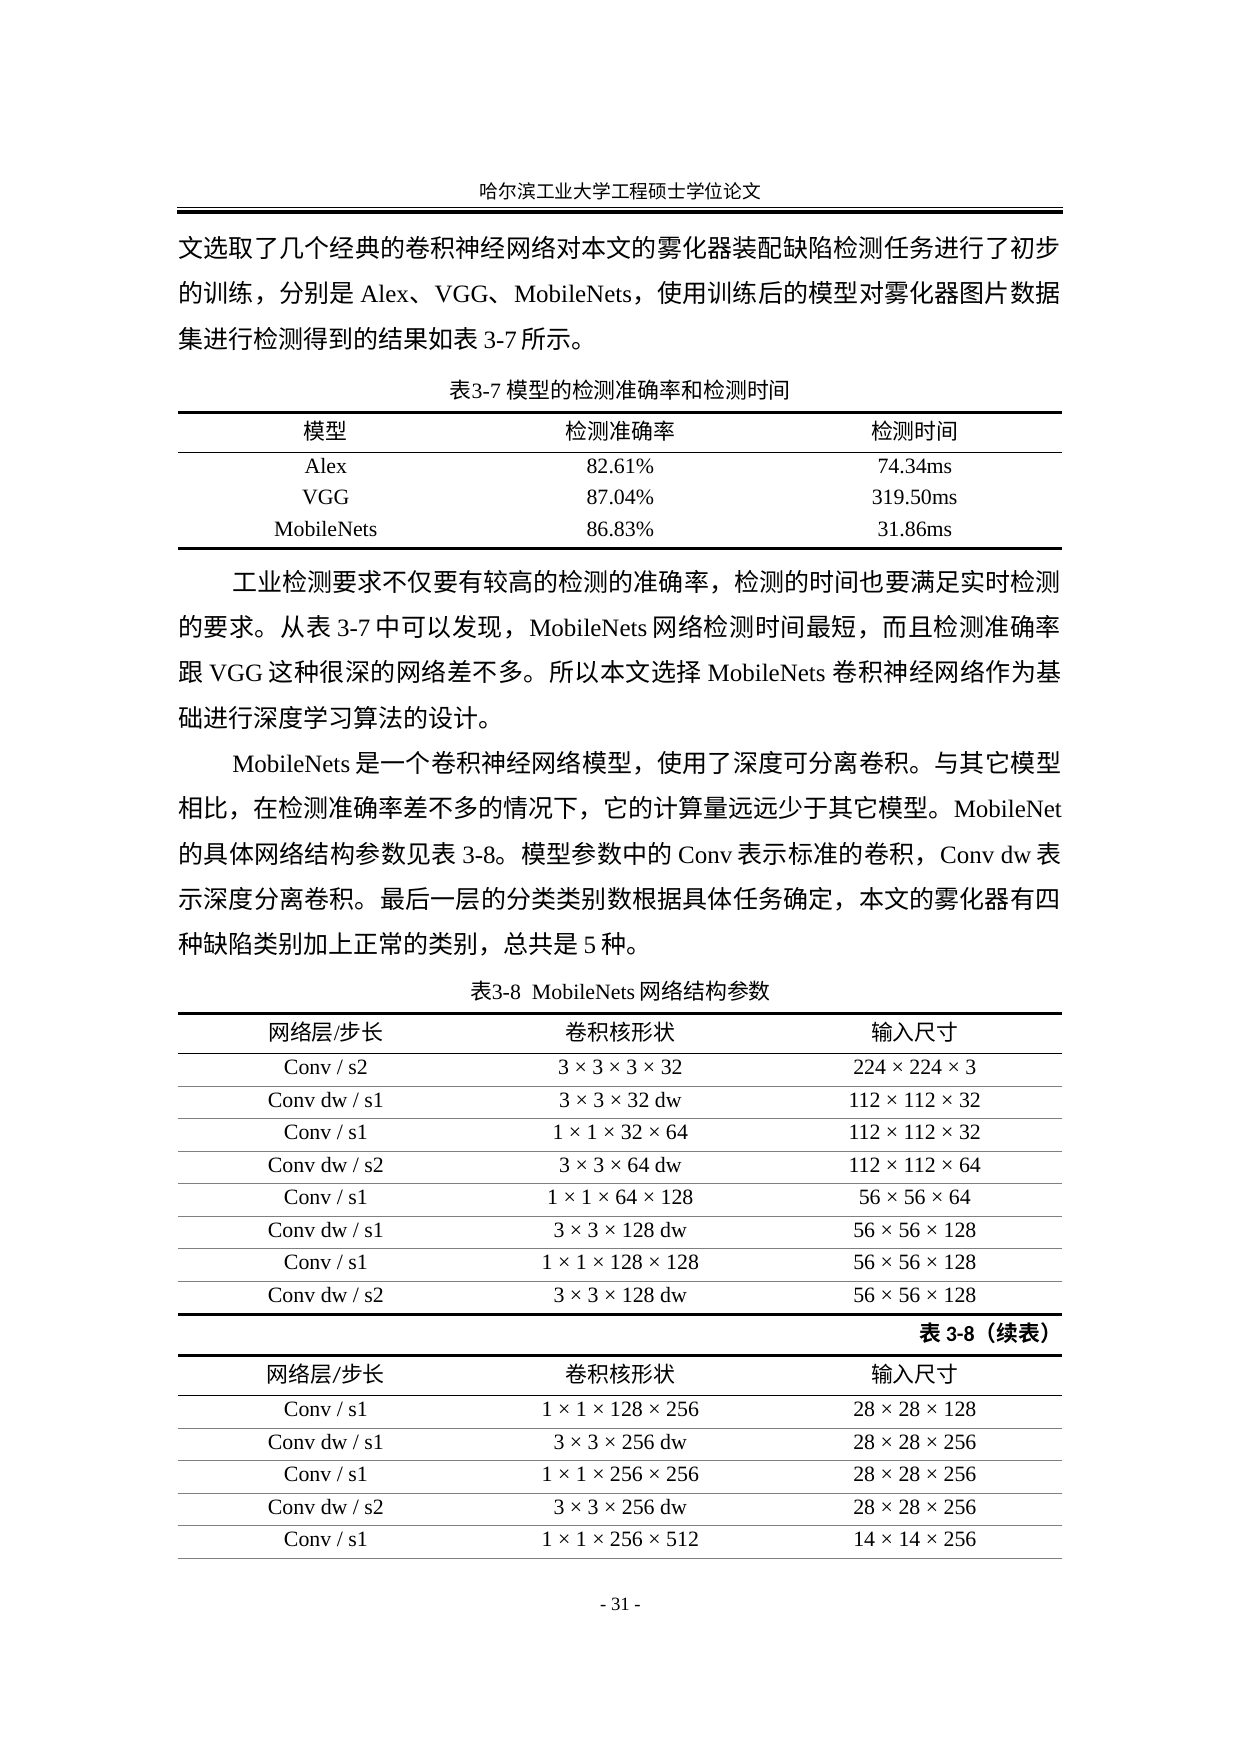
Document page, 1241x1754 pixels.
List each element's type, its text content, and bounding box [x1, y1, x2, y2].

table_cell 卷积核形状 [473, 1357, 767, 1395]
table_cell 74.34ms [767, 453, 1062, 484]
table_cell Conv dw / s1 [178, 1087, 473, 1118]
table_cell Conv / s1 [178, 1249, 473, 1281]
table_cell 87.04% [473, 484, 767, 516]
table_cell Conv / s1 [178, 1396, 473, 1428]
table_cell 3 × 3 × 32 dw [473, 1087, 767, 1118]
table_cell Conv / s2 [178, 1054, 473, 1086]
table_header 检测准确率 [473, 414, 767, 452]
table_cell 14 × 14 × 256 [767, 1526, 1062, 1558]
table_cell Conv dw / s1 [178, 1429, 473, 1460]
table_cell 56 × 56 × 128 [767, 1249, 1062, 1281]
table_cell 1 × 1 × 128 × 256 [473, 1396, 767, 1428]
table_cell Conv / s1 [178, 1119, 473, 1151]
table_cell 28 × 28 × 256 [767, 1494, 1062, 1525]
table_cell Conv / s1 [178, 1461, 473, 1493]
table_header 网络层/步长 [178, 1015, 473, 1053]
table_cell 112 × 112 × 32 [767, 1087, 1062, 1118]
table_cell 319.50ms [767, 484, 1062, 516]
table_cell Alex [178, 453, 473, 484]
table_cell Conv dw / s1 [178, 1217, 473, 1248]
table_cell 56 × 56 × 128 [767, 1282, 1062, 1313]
table_cell 86.83% [473, 516, 767, 547]
table_cell 1 × 1 × 128 × 128 [473, 1249, 767, 1281]
table_cell 82.61% [473, 453, 767, 484]
table_cell 3 × 3 × 256 dw [473, 1494, 767, 1525]
table_cell 56 × 56 × 64 [767, 1184, 1062, 1216]
table_cell 56 × 56 × 128 [767, 1217, 1062, 1248]
table_cell 3 × 3 × 64 dw [473, 1152, 767, 1183]
table_cell Conv dw / s2 [178, 1494, 473, 1525]
table_cell VGG [178, 484, 473, 516]
table_cell 28 × 28 × 128 [767, 1396, 1062, 1428]
table_cell MobileNets [178, 516, 473, 547]
table_cell 3 × 3 × 128 dw [473, 1282, 767, 1313]
table_cell 3 × 3 × 256 dw [473, 1429, 767, 1460]
table_cell 112 × 112 × 64 [767, 1152, 1062, 1183]
table_cell 112 × 112 × 32 [767, 1119, 1062, 1151]
table_cell 1 × 1 × 256 × 512 [473, 1526, 767, 1558]
table_cell Conv dw / s2 [178, 1282, 473, 1313]
table_cell 输入尺寸 [767, 1357, 1062, 1395]
table_cell Conv / s1 [178, 1526, 473, 1558]
table_header 检测时间 [767, 414, 1062, 452]
table_cell 1 × 1 × 64 × 128 [473, 1184, 767, 1216]
table_cell 31.86ms [767, 516, 1062, 547]
table_cell 1 × 1 × 256 × 256 [473, 1461, 767, 1493]
table_cell Conv / s1 [178, 1184, 473, 1216]
table_cell 网络层/步长 [178, 1357, 473, 1395]
table_header 模型 [178, 414, 473, 452]
table_cell 28 × 28 × 256 [767, 1429, 1062, 1460]
table_header 卷积核形状 [473, 1015, 767, 1053]
table_cell 3 × 3 × 128 dw [473, 1217, 767, 1248]
table_header 输入尺寸 [767, 1015, 1062, 1053]
table_cell 28 × 28 × 256 [767, 1461, 1062, 1493]
table_cell 3 × 3 × 3 × 32 [473, 1054, 767, 1086]
table_cell 224 × 224 × 3 [767, 1054, 1062, 1086]
table_cell 1 × 1 × 32 × 64 [473, 1119, 767, 1151]
table_cell Conv dw / s2 [178, 1152, 473, 1183]
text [178, 228, 1062, 355]
